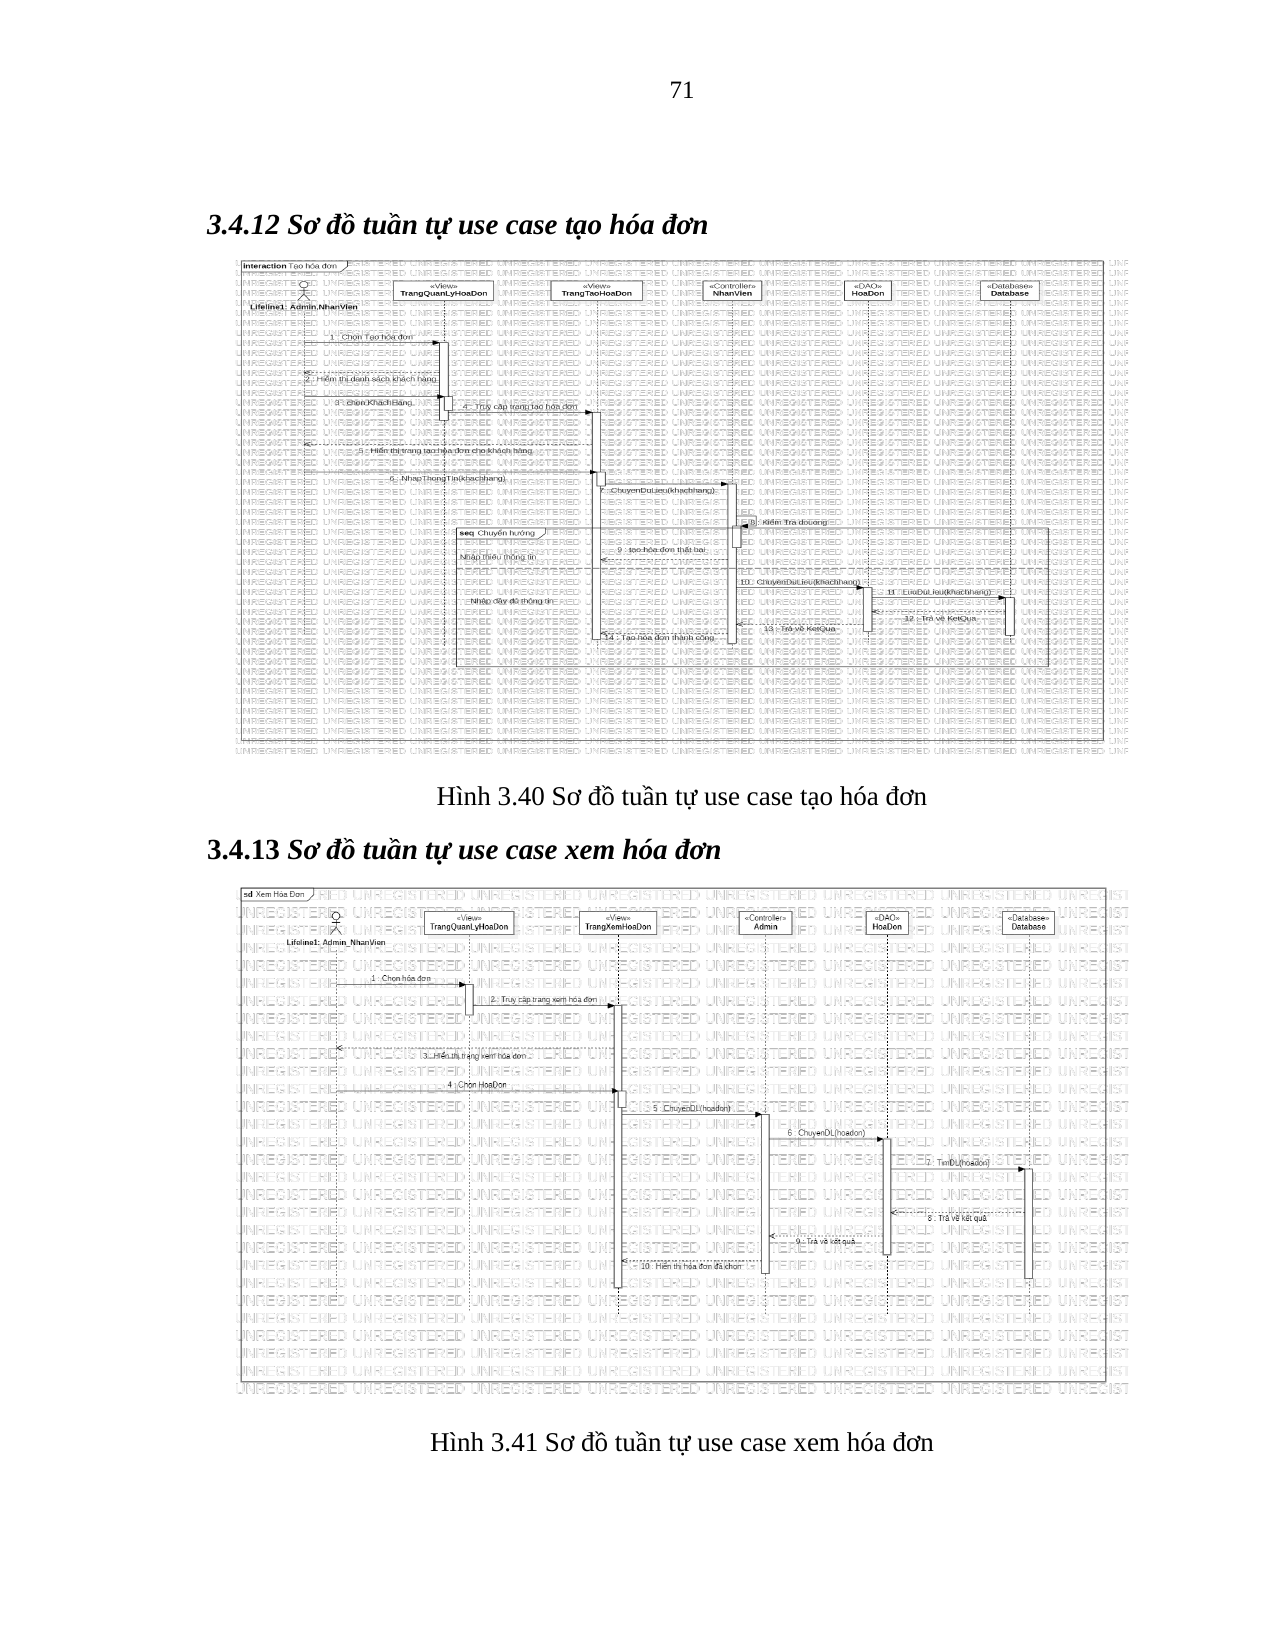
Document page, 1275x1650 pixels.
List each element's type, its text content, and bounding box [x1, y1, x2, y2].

picture [235, 257, 1129, 760]
text Hình 3.40 Sơ đồ tuần tự use case tạo hóa đơn [207, 780, 1157, 812]
subtitle Sơ đồ tuần tự use case tạo hóa đơn [207, 207, 1157, 240]
text Hình 3.41 Sơ đồ tuần tự use case xem hóa đơn [207, 1426, 1157, 1457]
picture [235, 882, 1129, 1405]
subtitle Sơ đồ tuần tự use case xem hóa đơn [207, 832, 1157, 866]
